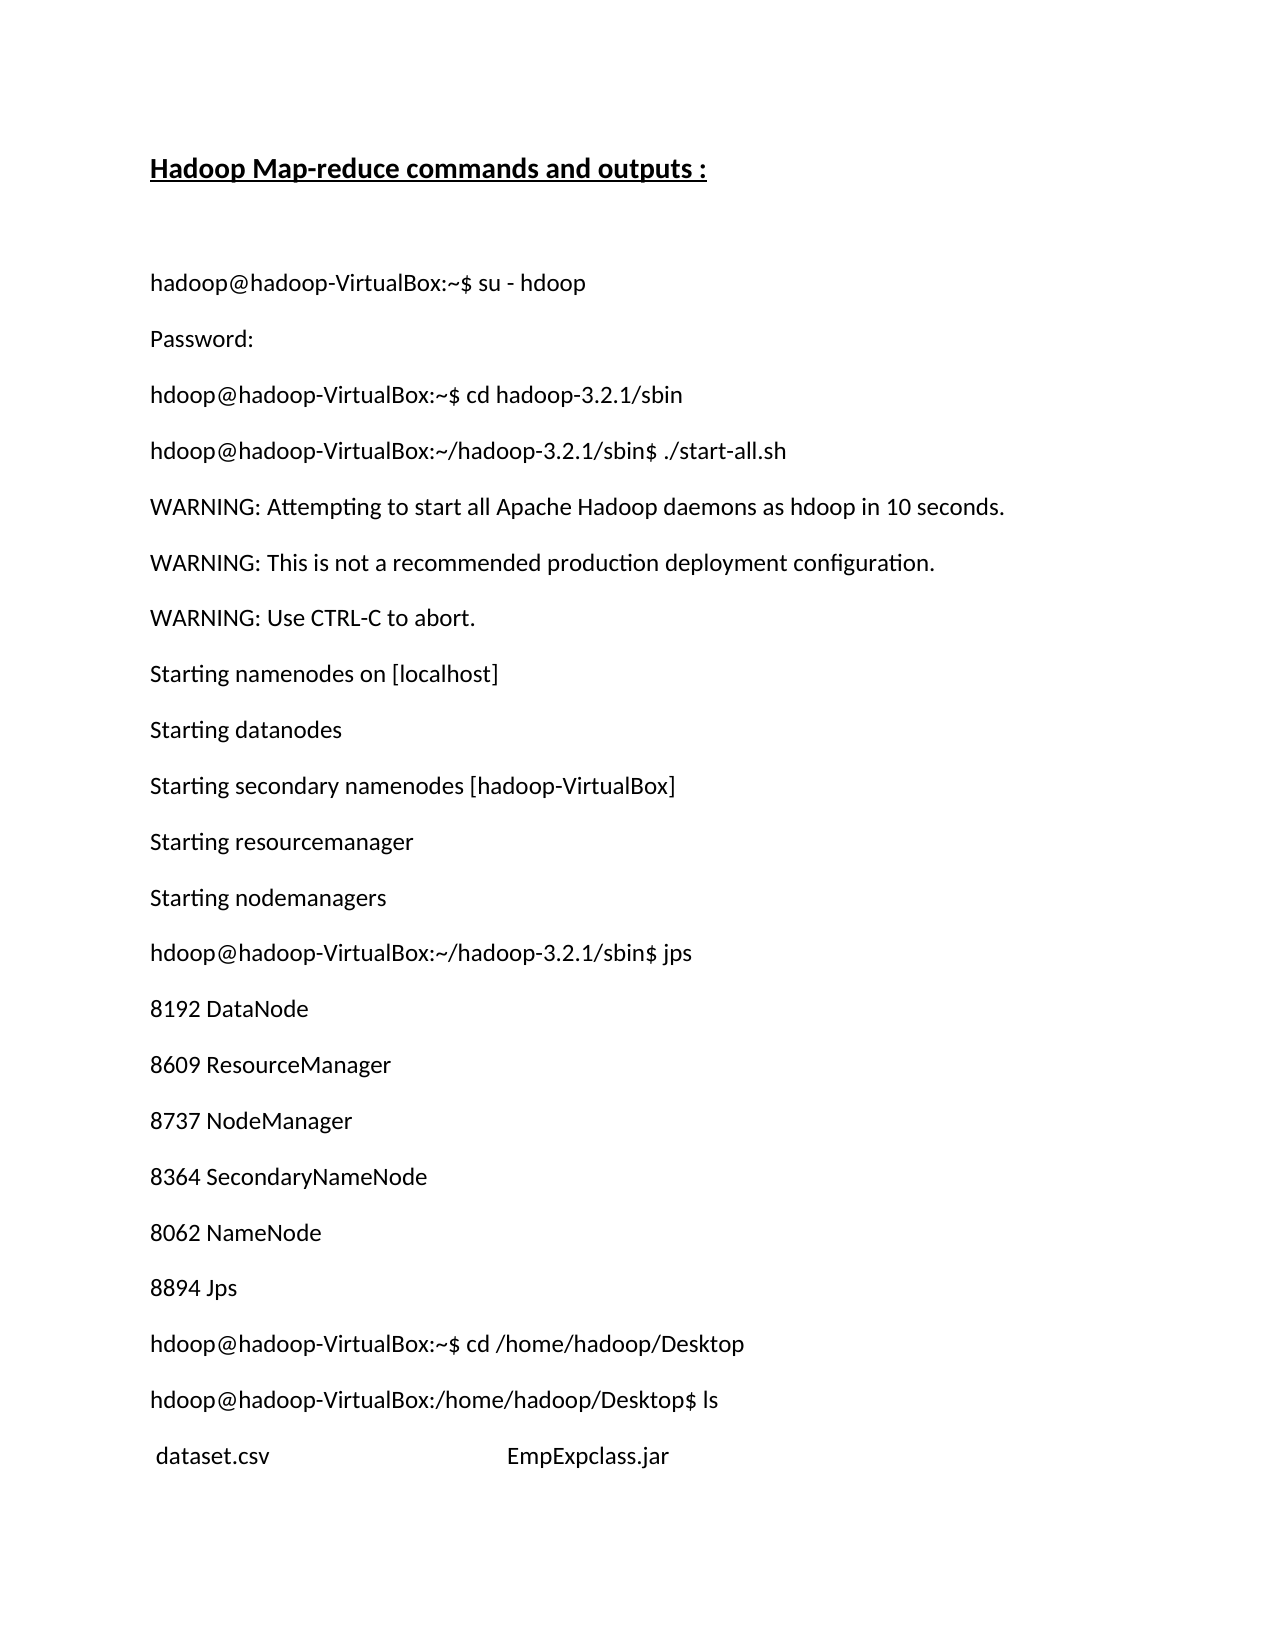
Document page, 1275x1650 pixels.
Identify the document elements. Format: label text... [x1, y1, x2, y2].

text hdoop@hadoop-VirtualBox:~$ cd /home/hadoop/Desktop [150, 1328, 1125, 1359]
text 8894 Jps [150, 1273, 1125, 1303]
text 8609 ResourceManager [150, 1049, 1125, 1080]
text Starting datanodes [150, 714, 1125, 745]
text 8062 NameNode [150, 1217, 1125, 1247]
text 8192 DataNode [150, 993, 1125, 1024]
text hdoop@hadoop-VirtualBox:~$ cd hadoop-3.2.1/sbin [150, 379, 1125, 410]
text Starting resourcemanager [150, 826, 1125, 856]
text dataset.csv EmpExpclass.jar [150, 1440, 1125, 1471]
text hadoop@hadoop-VirtualBox:~$ su - hdoop [150, 268, 1125, 298]
text WARNING: Use CTRL-C to abort. [150, 603, 1125, 633]
text hdoop@hadoop-VirtualBox:~/hadoop-3.2.1/sbin$ jps [150, 938, 1125, 968]
text Password: [150, 323, 1125, 354]
text Starting secondary namenodes [hadoop-VirtualBox] [150, 770, 1125, 801]
text Starting nodemanagers [150, 882, 1125, 912]
text Hadoop Map-reduce commands and outputs : [150, 150, 1125, 186]
text 8737 NodeManager [150, 1105, 1125, 1136]
text WARNING: Attempting to start all Apache Hadoop daemons as hdoop in 10 seconds. [150, 491, 1125, 521]
text Starting namenodes on [localhost] [150, 658, 1125, 689]
text 8364 SecondaryNameNode [150, 1161, 1125, 1191]
text WARNING: This is not a recommended production deployment configuration. [150, 547, 1125, 577]
text hdoop@hadoop-VirtualBox:~/hadoop-3.2.1/sbin$ ./start-all.sh [150, 435, 1125, 466]
text hdoop@hadoop-VirtualBox:/home/hadoop/Desktop$ ls [150, 1384, 1125, 1415]
